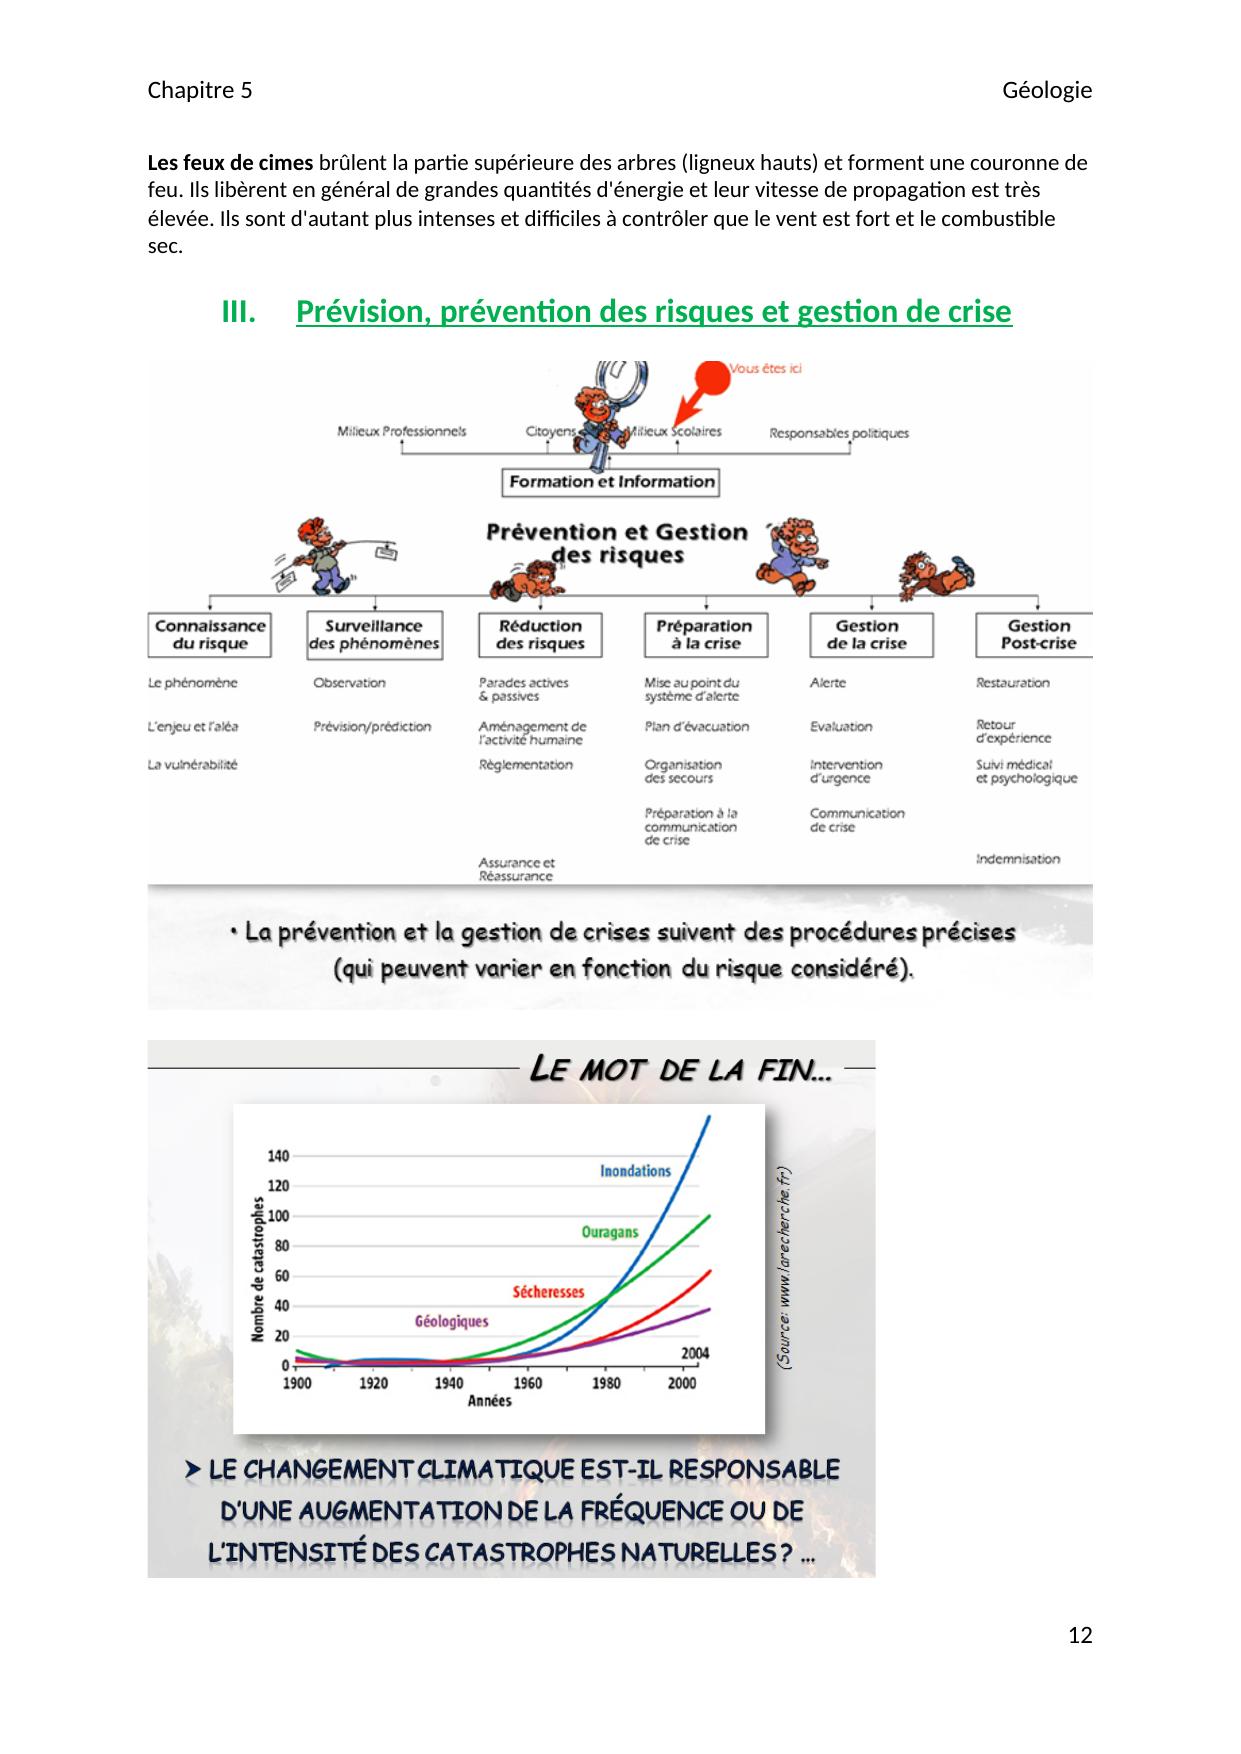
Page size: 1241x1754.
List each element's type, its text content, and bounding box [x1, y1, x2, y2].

subtitle Prévision, prévention des risques et gestion de crise [221, 290, 1093, 331]
picture [147, 361, 1093, 1010]
picture [147, 1040, 876, 1578]
text Les feux de cimes brûlent la partie supérieure des arbres (ligneux hauts) et forment une couronne de feu. Ils libèrent en général de grandes quantités d'énergie et leur vitesse de propagation est très élevée. Ils sont d'autant plus intenses et difficiles à contrôler que le vent est fort et le combustible sec. [148, 148, 1093, 260]
